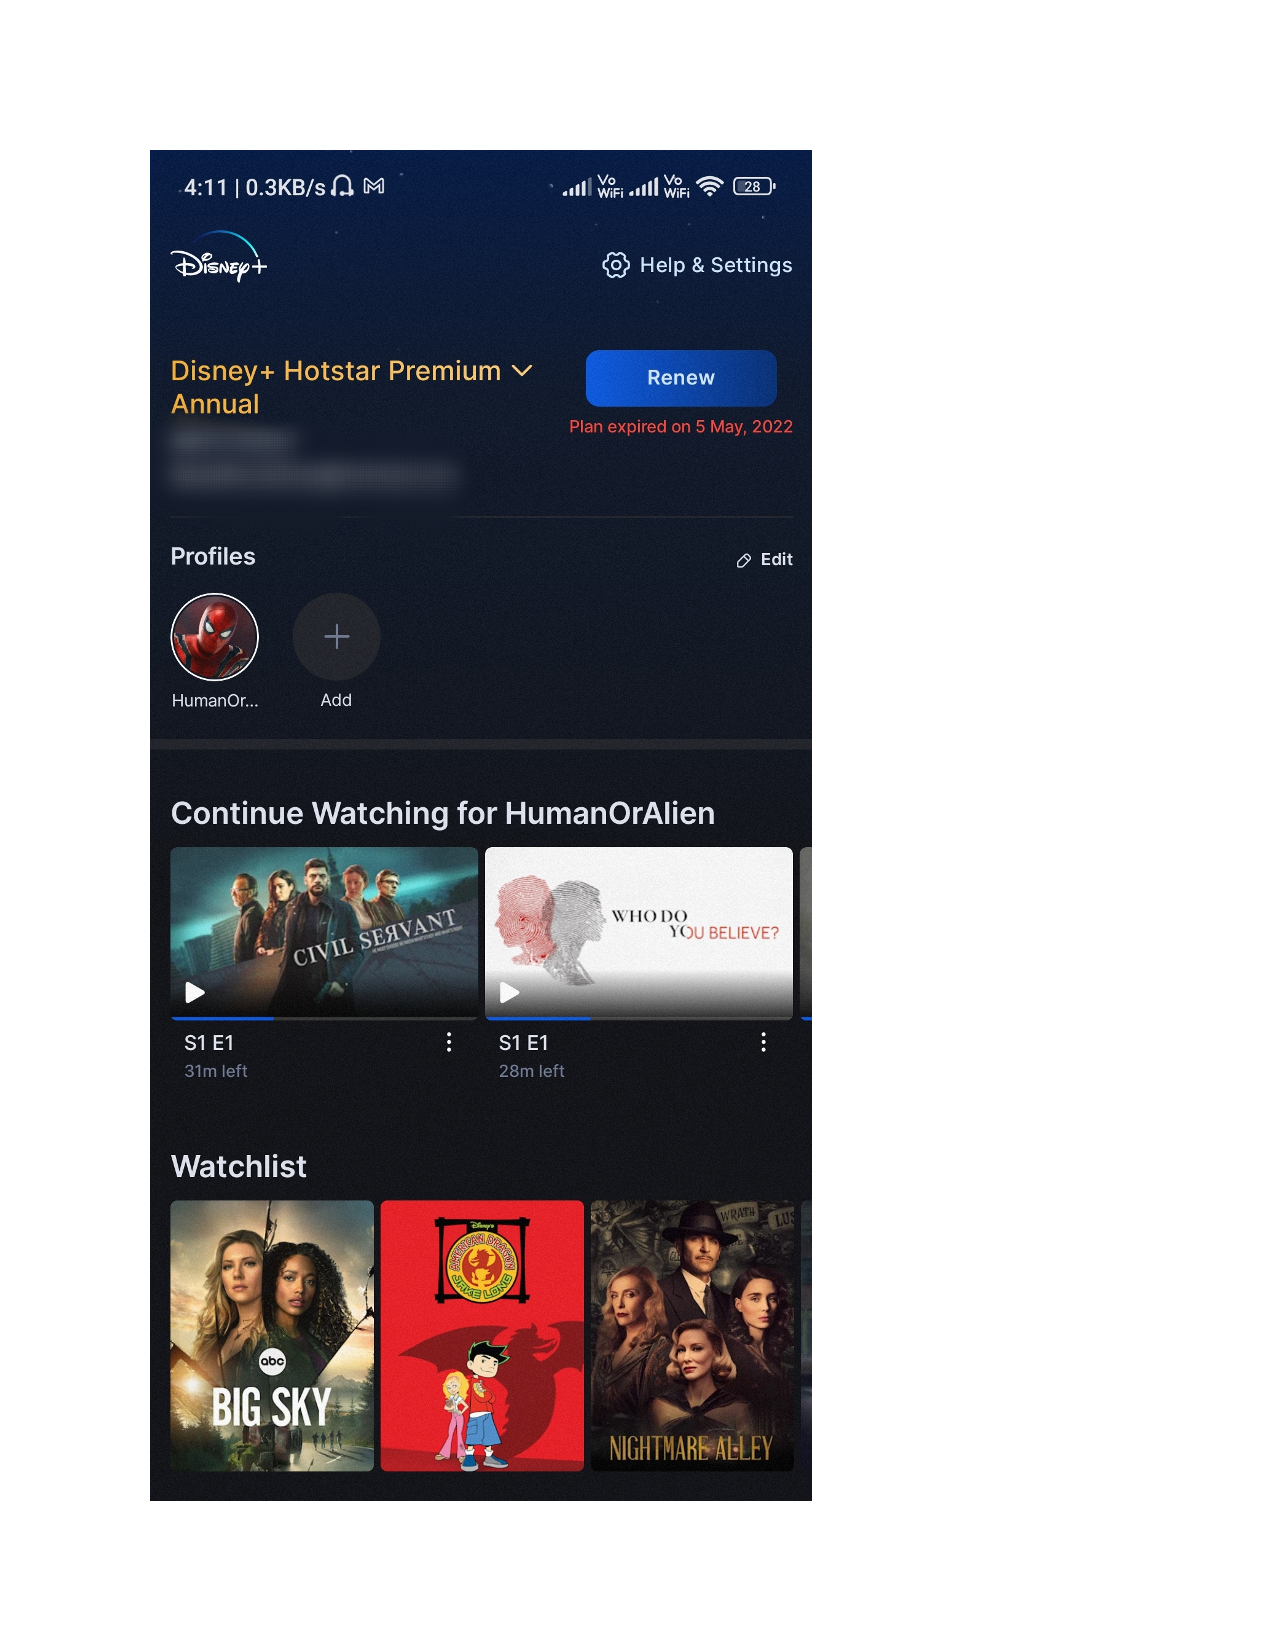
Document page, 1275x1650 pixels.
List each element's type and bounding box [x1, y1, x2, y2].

picture [150, 150, 812, 1501]
